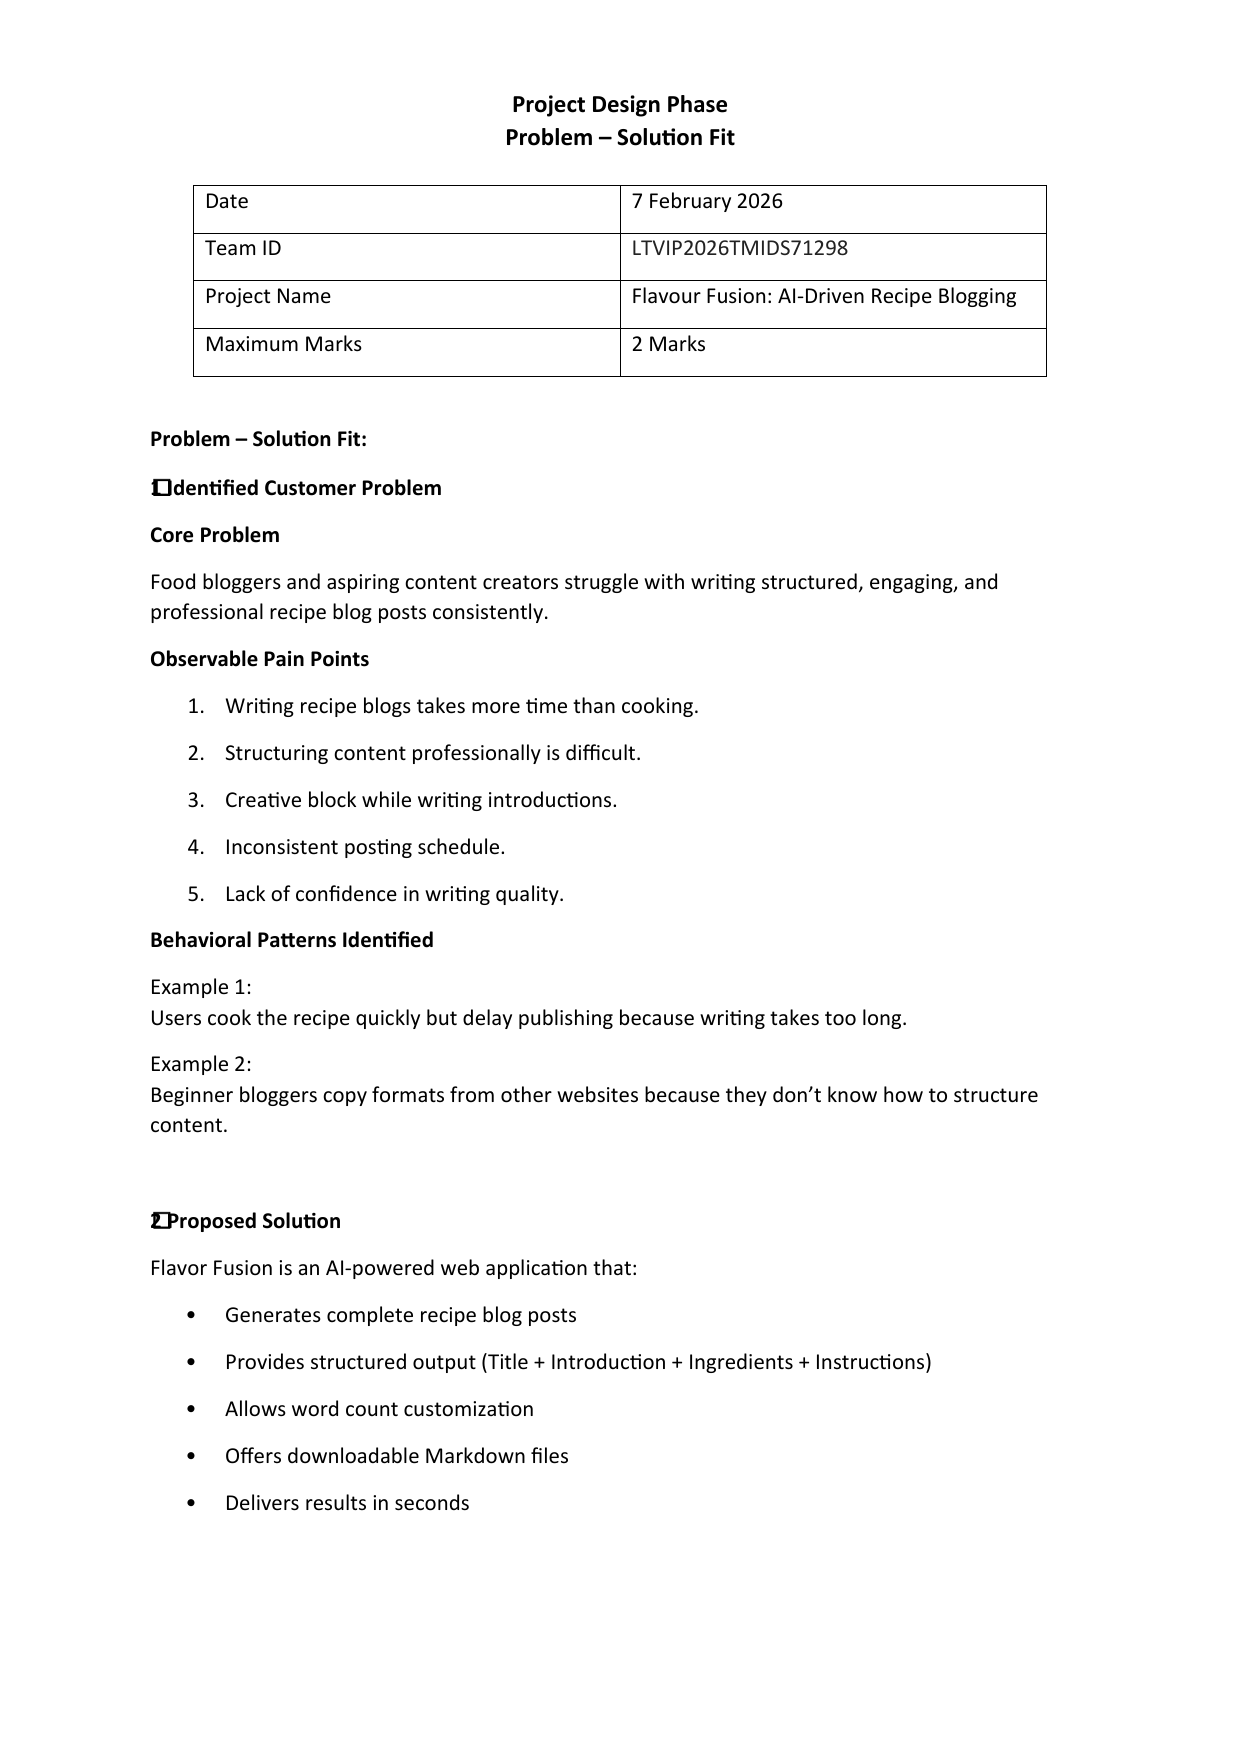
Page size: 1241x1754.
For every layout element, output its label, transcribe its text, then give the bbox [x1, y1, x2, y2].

text Observable Pain Points [150, 644, 1090, 672]
table_cell Team ID [194, 234, 620, 280]
list Delivers results in seconds [187, 1488, 1090, 1516]
text Project Design Phase [150, 89, 1090, 119]
text Food bloggers and aspiring content creators struggle with writing structured, engaging, and professional recipe blog posts consistently. [150, 567, 1090, 625]
list Inconsistent posting schedule. [187, 832, 1090, 860]
text Example 1: Users cook the recipe quickly but delay publishing because writing takes too long. [150, 972, 1090, 1031]
list Writing recipe blogs takes more time than cooking. [187, 691, 1090, 719]
text Flavor Fusion is an AI-powered web application that: [150, 1253, 1090, 1281]
list Structuring content professionally is difficult. [187, 738, 1090, 766]
text Problem – Solution Fit: [150, 424, 1090, 452]
list Allows word count customization [187, 1394, 1090, 1422]
table_cell Flavour Fusion: AI-Driven Recipe Blogging [621, 281, 1046, 328]
table_header Date [194, 186, 620, 232]
table_header 7 February 2026 [621, 186, 1046, 232]
list Provides structured output (Title + Introduction + Ingredients + Instructions) [187, 1347, 1090, 1375]
text Problem – Solution Fit [150, 122, 1090, 152]
text 2️⃣ Proposed Solution [150, 1204, 1090, 1234]
text Behavioral Patterns Identified [150, 926, 1090, 953]
text Example 2: Beginner bloggers copy formats from other websites because they don’t know how to structure content. [150, 1049, 1090, 1138]
table_cell 2 Marks [621, 329, 1046, 376]
list Generates complete recipe blog posts [187, 1300, 1090, 1328]
text Core Problem [150, 520, 1090, 548]
table_cell Project Name [194, 281, 620, 328]
list Offers downloadable Markdown files [187, 1441, 1090, 1469]
list Lack of confidence in writing quality. [187, 879, 1090, 907]
table_cell Maximum Marks [194, 329, 620, 376]
list Creative block while writing introductions. [187, 785, 1090, 813]
table_cell LTVIP2026TMIDS71298 [621, 234, 1046, 280]
text 1️⃣ Identified Customer Problem [150, 471, 1090, 501]
